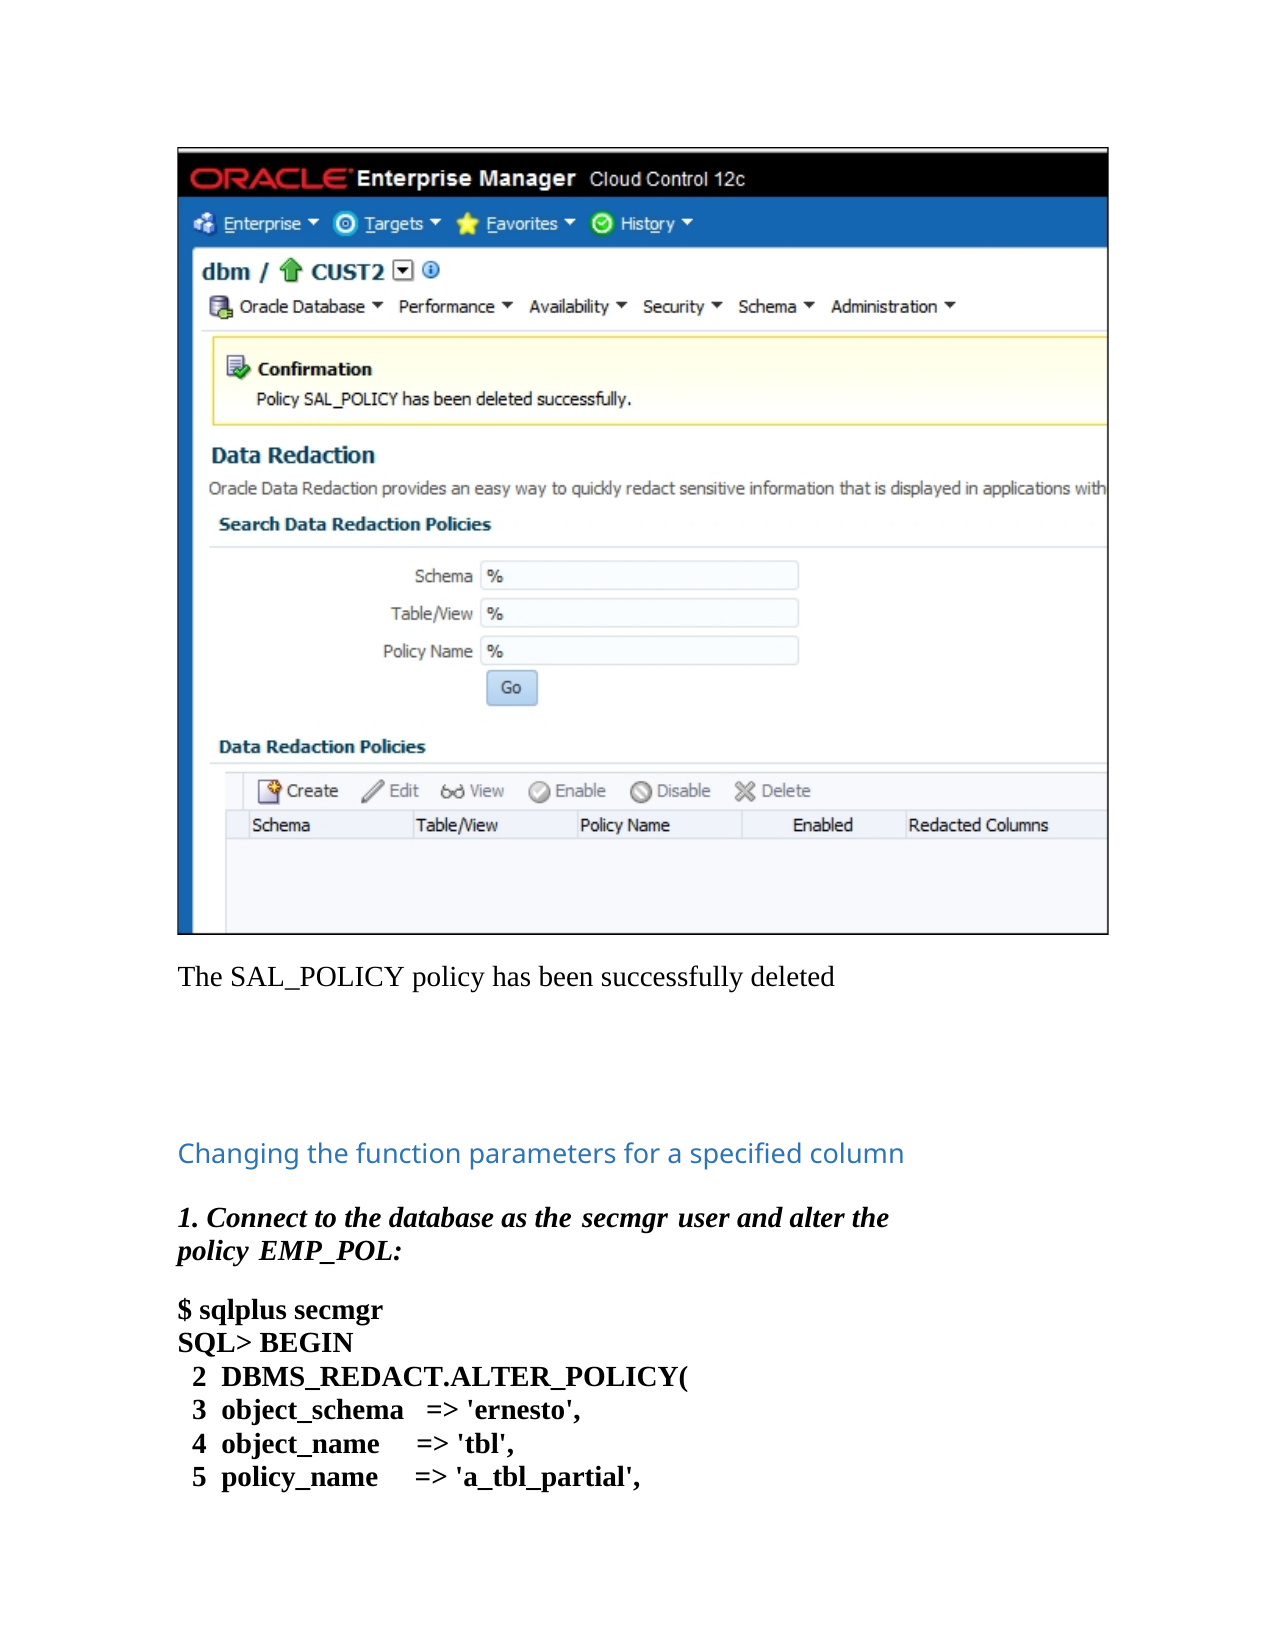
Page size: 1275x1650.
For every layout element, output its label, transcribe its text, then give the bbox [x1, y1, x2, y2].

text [177, 1292, 1098, 1493]
picture [177, 147, 1109, 935]
subtitle Changing the function parameters for a specified column [177, 1135, 1098, 1172]
text The SAL_POLICY policy has been successfully deleted [177, 959, 1098, 993]
text 1. Connect to the database as the secmgr user and alter the policy EMP_POL: [177, 1200, 1098, 1267]
